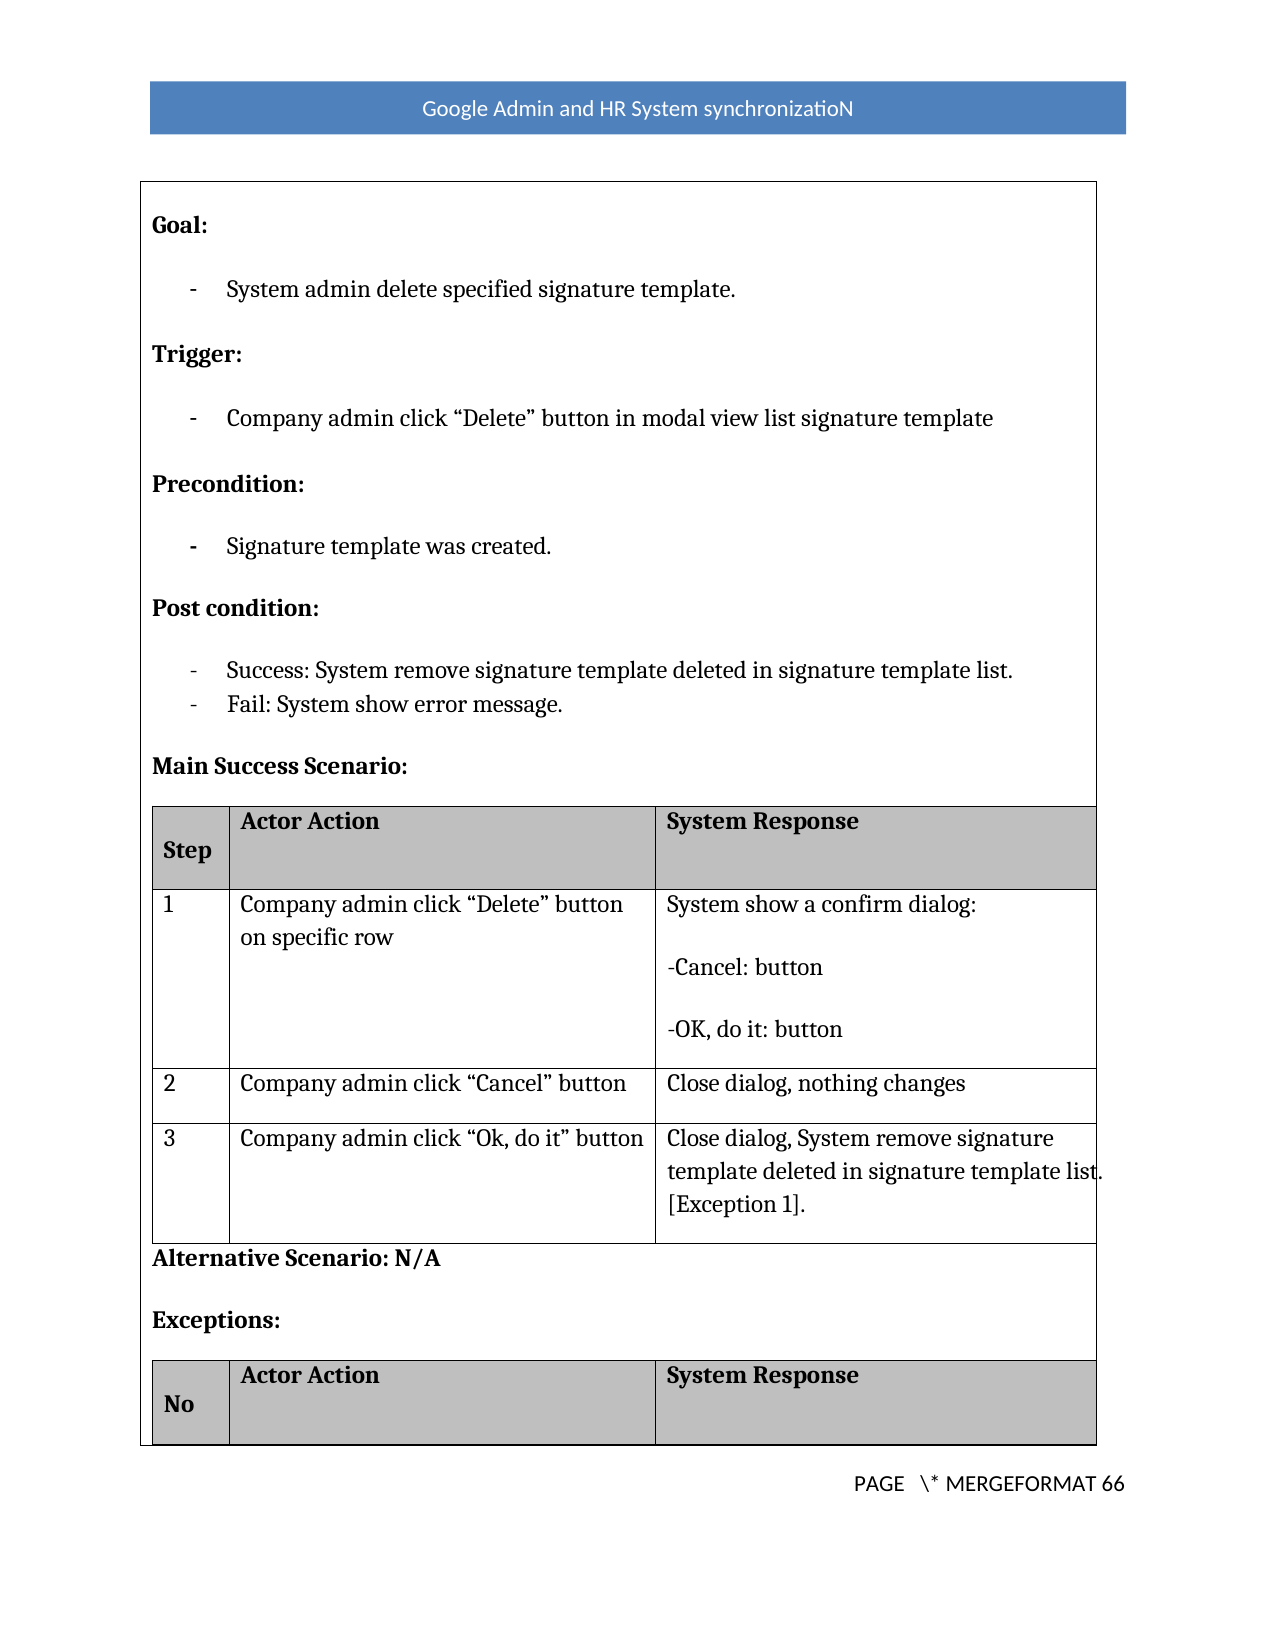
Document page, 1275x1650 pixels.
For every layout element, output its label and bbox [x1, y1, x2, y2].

table_cell [141, 182, 1096, 1445]
